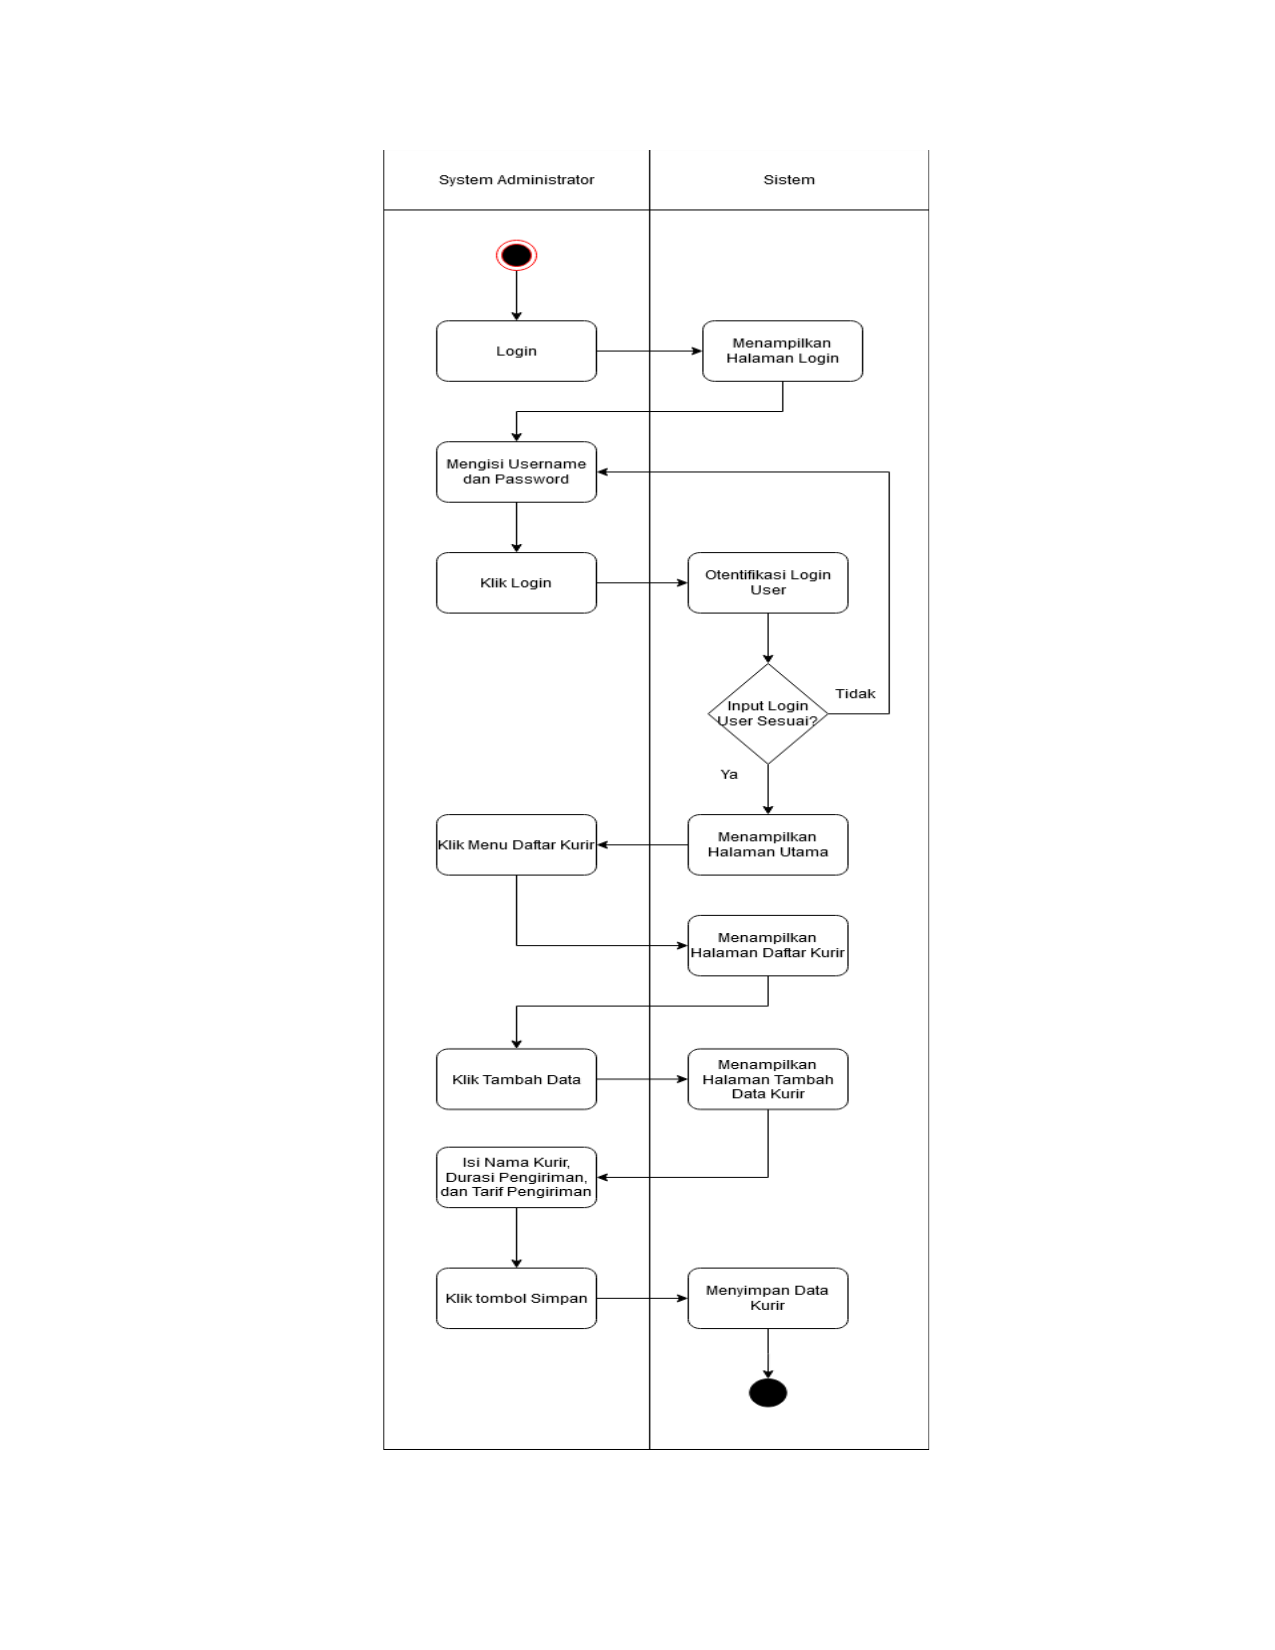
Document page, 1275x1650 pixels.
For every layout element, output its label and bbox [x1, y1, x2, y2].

picture [383, 150, 930, 1450]
